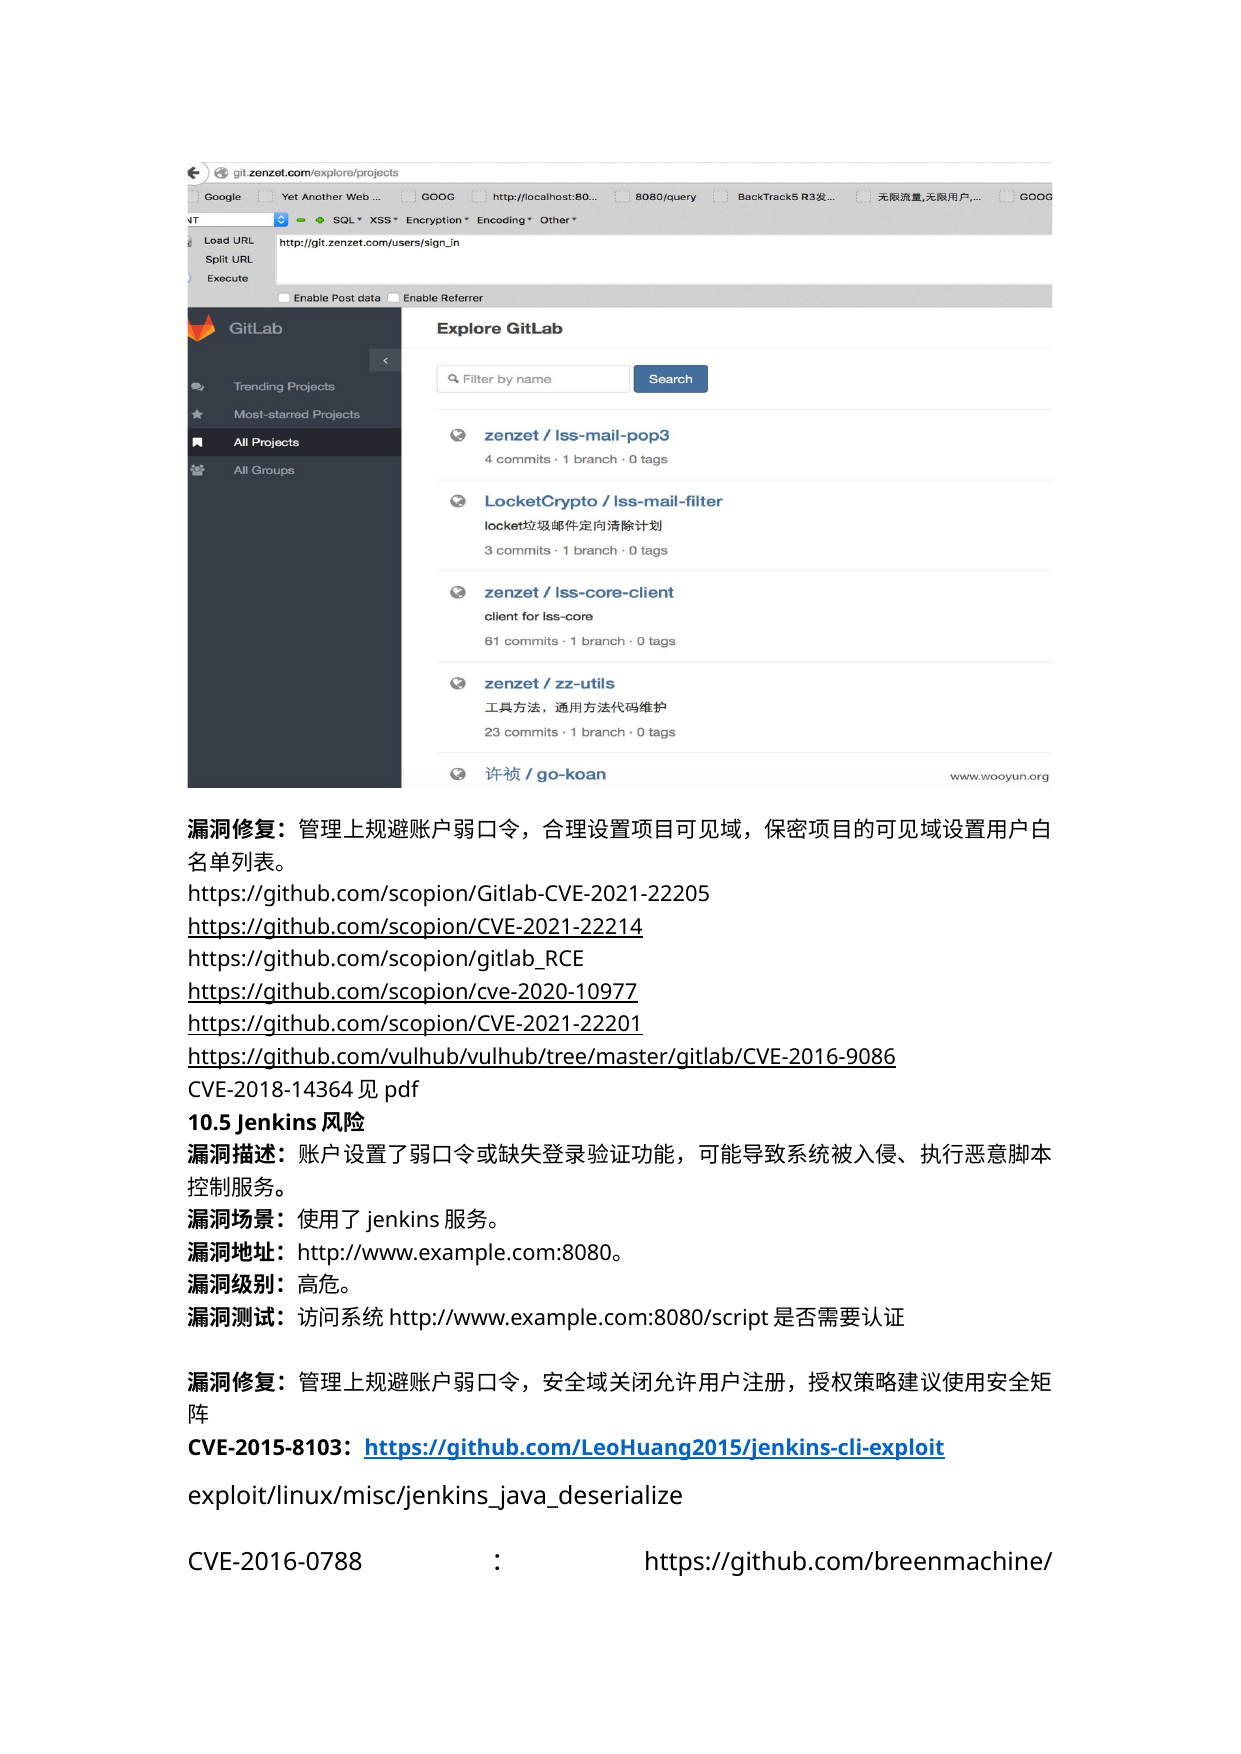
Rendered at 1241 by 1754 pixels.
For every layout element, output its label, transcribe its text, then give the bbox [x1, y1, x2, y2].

list 漏洞地址：http://www.example.com:8080。 [187, 1234, 1053, 1267]
list https://github.com/scopion/CVE-2021-22201 [187, 1007, 1053, 1039]
list 漏洞修复：管理上规避账户弱口令，安全域关闭允许用户注册，授权策略建议使用安全矩阵 [187, 1364, 1053, 1429]
list https://github.com/vulhub/vulhub/tree/master/gitlab/CVE-2016-9086 [187, 1039, 1053, 1072]
picture [187, 162, 1053, 788]
list 漏洞场景：使用了jenkins服务。 [187, 1202, 1053, 1234]
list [187, 1527, 1053, 1592]
list 漏洞测试：访问系统http://www.example.com:8080/script是否需要认证 [187, 1299, 1053, 1332]
subtitle 10.5 Jenkins风险 [187, 1104, 1053, 1137]
list https://github.com/scopion/Gitlab-CVE-2021-22205 [187, 877, 1053, 909]
list 漏洞修复：管理上规避账户弱口令，合理设置项目可见域，保密项目的可见域设置用户白名单列表。 [187, 812, 1053, 877]
subtitle CVE-2015-8103：https://github.com/LeoHuang2015/jenkins-cli-exploit [187, 1429, 1053, 1462]
list CVE-2018-14364见pdf [187, 1072, 1053, 1104]
list 漏洞描述：账户设置了弱口令或缺失登录验证功能，可能导致系统被入侵、执行恶意脚本控制服务。 [187, 1137, 1053, 1202]
list https://github.com/scopion/gitlab_RCE [187, 942, 1053, 974]
list https://github.com/scopion/cve-2020-10977 [187, 974, 1053, 1007]
list exploit/linux/misc/jenkins_java_deserialize [187, 1462, 1053, 1527]
list 漏洞级别：高危。 [187, 1267, 1053, 1299]
list https://github.com/scopion/CVE-2021-22214 [187, 909, 1053, 942]
